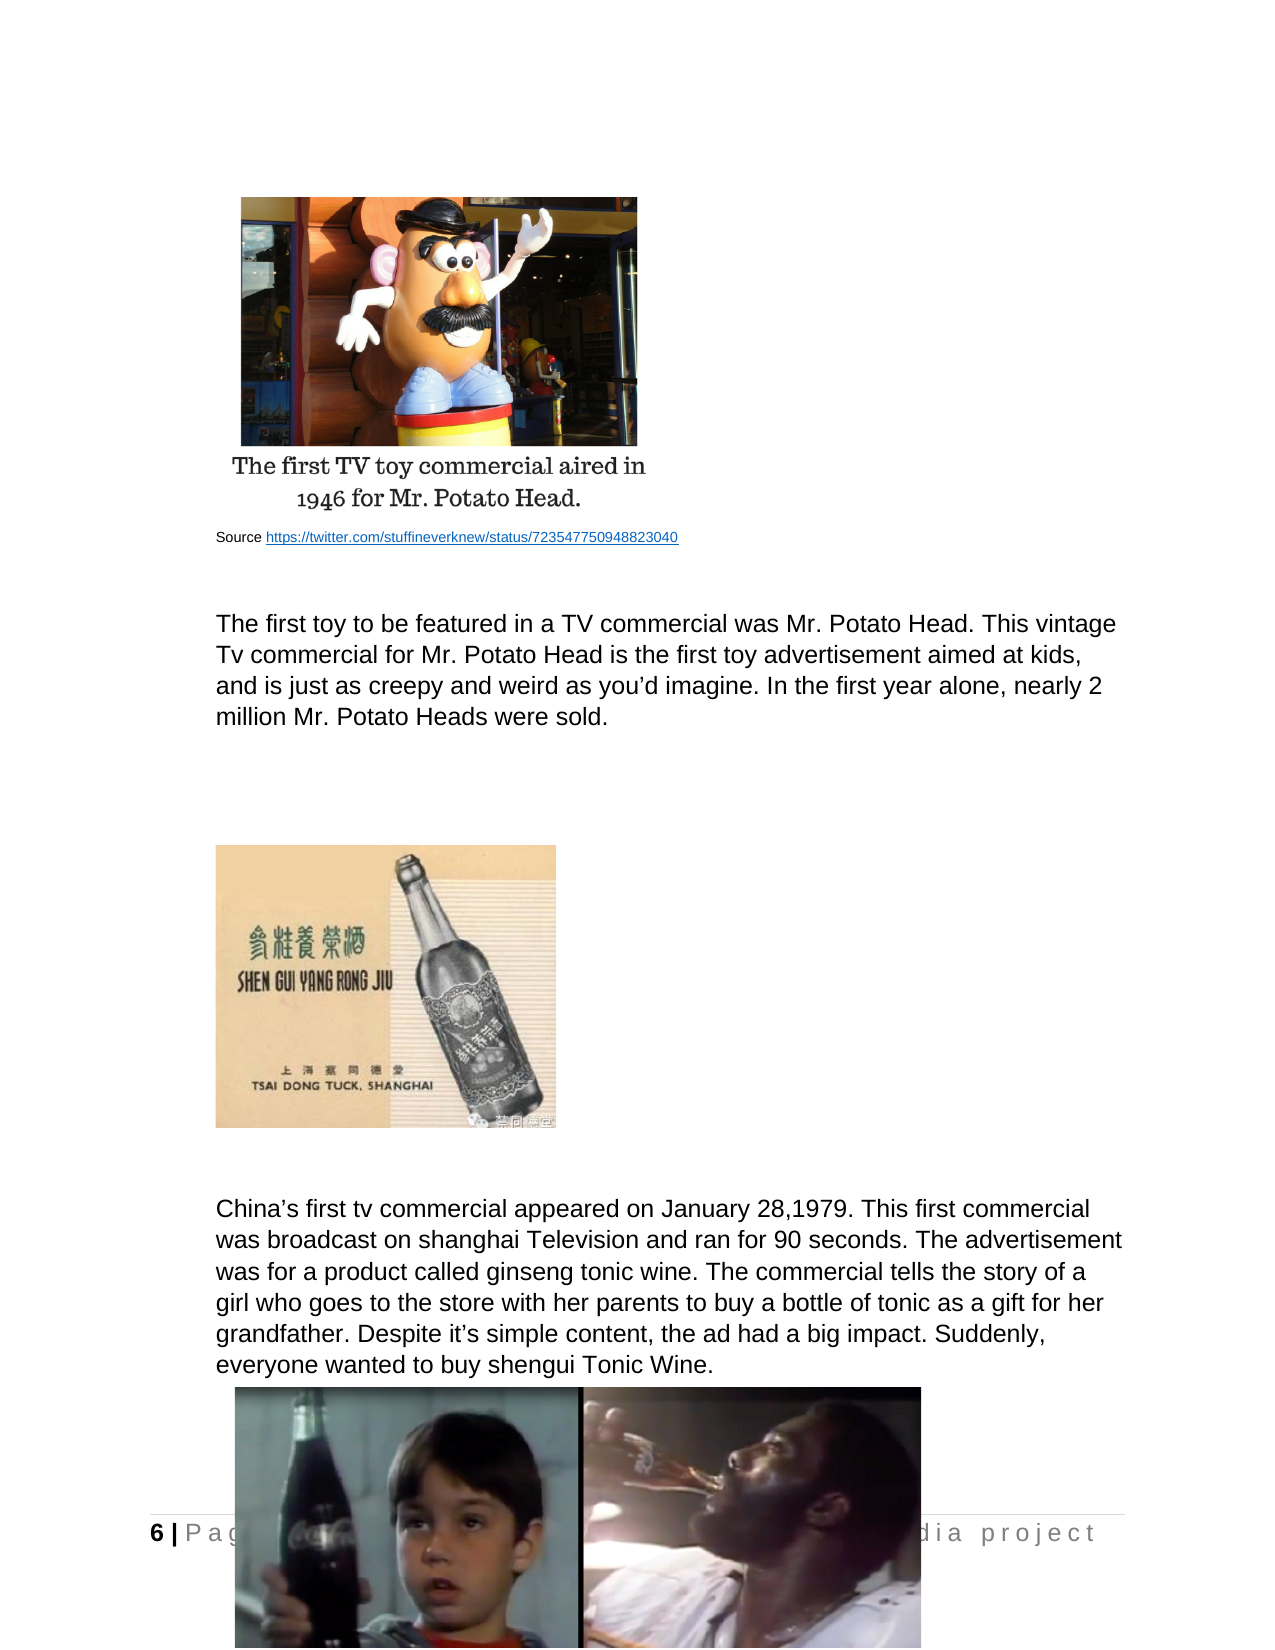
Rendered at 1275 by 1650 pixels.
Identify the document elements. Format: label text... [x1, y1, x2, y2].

text Source https://twitter.com/stuffineverknew/status/723547750948823040 [216, 529, 1125, 546]
picture [233, 1387, 921, 1647]
text China’s first tv commercial appeared on January 28,1979. This first commercial was broadcast on shanghai Television and ran for 90 seconds. The advertisement was for a product called ginseng tonic wine. The commercial tells the story of a girl who goes to the store with her parents to buy a bottle of tonic as a gift for her grandfather. Despite it’s simple content, the ad had a big impact. Suddenly, everyone wanted to buy shengui Tonic Wine. [216, 1194, 1125, 1378]
picture [215, 845, 557, 1128]
text The first toy to be featured in a TV commercial was Mr. Potato Head. This vintage Tv commercial for Mr. Potato Head is the first toy advertisement aimed at kids, and is just as creepy and weird as you’d imagine. In the first year alone, nearly 2 million Mr. Potato Heads were sold. [216, 609, 1125, 731]
picture [215, 197, 658, 511]
